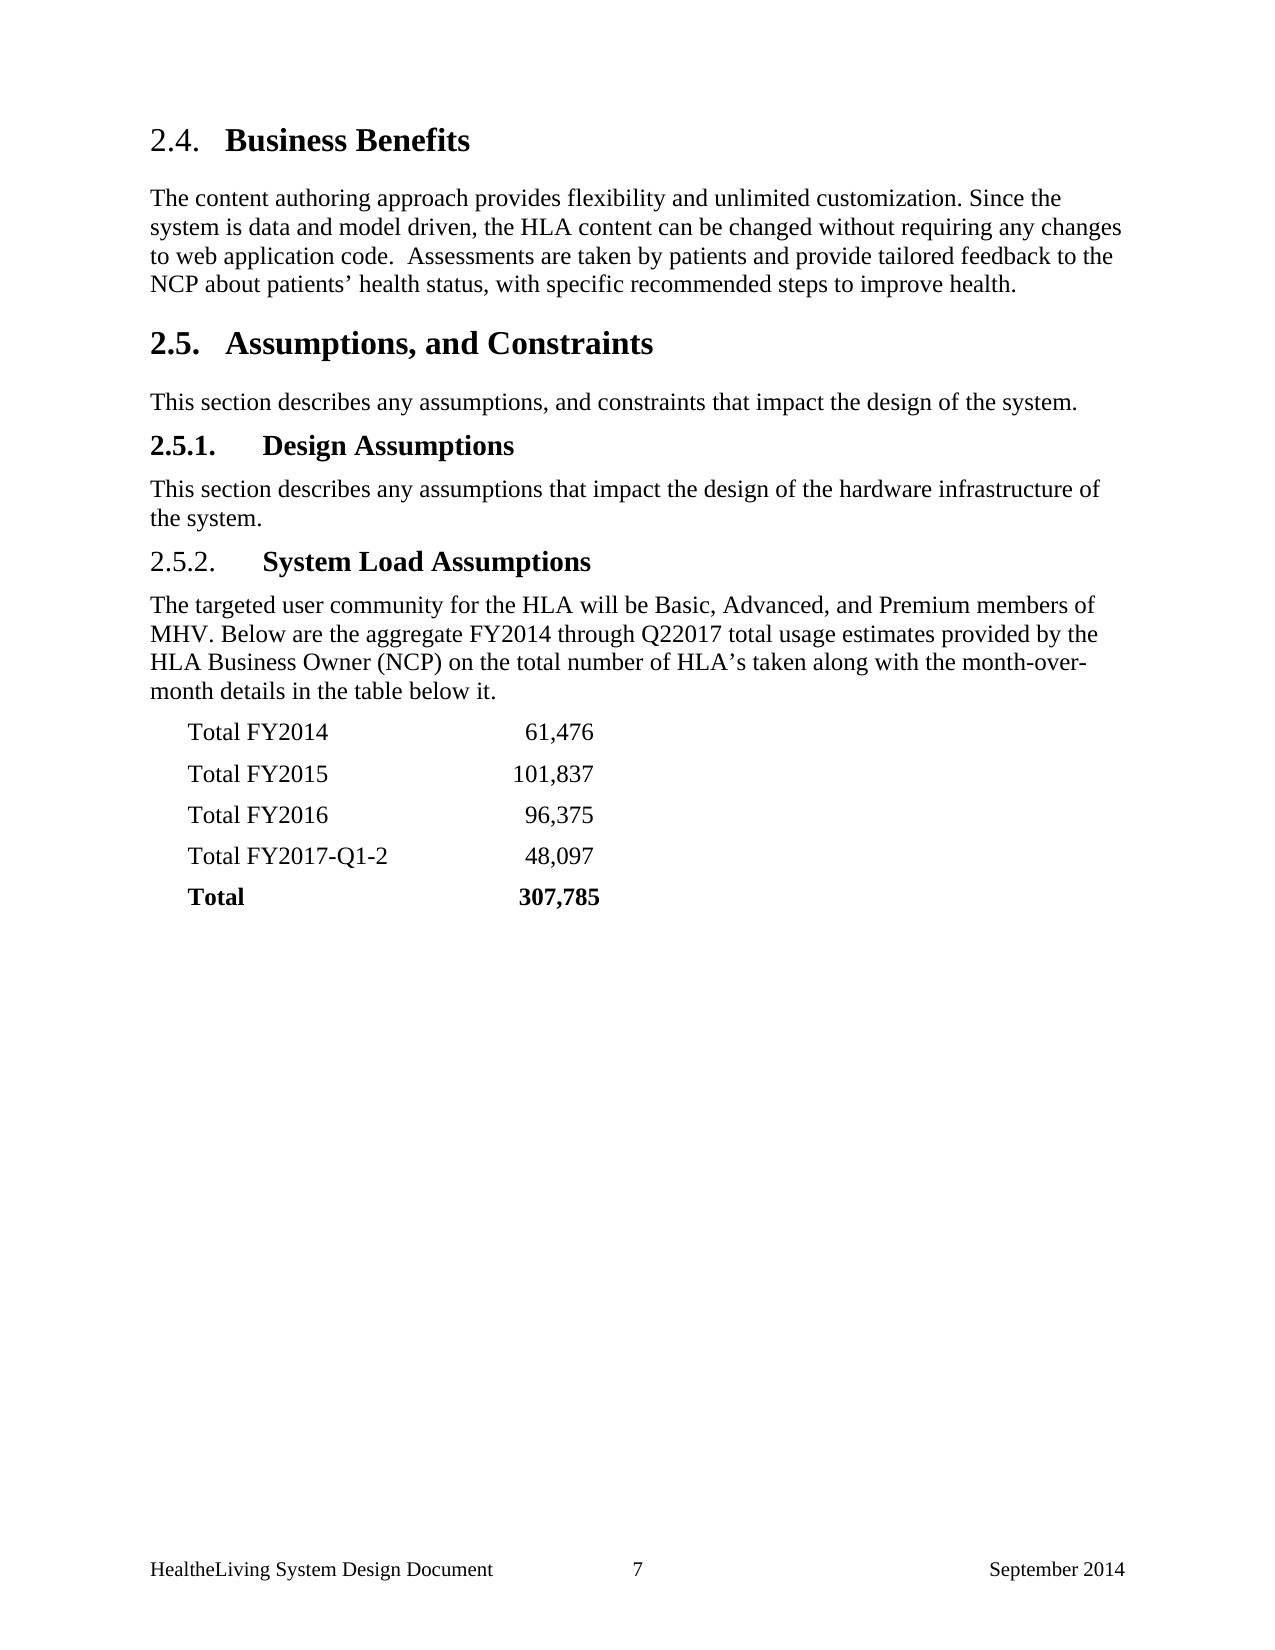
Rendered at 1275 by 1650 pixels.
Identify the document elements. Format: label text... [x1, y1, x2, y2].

text Total FY2016 96,375 [187, 800, 1125, 829]
text Total FY2017-Q1-2 48,097 [187, 841, 1125, 870]
text Total FY2014 61,476 [187, 717, 1125, 746]
text The content authoring approach provides flexibility and unlimited customization. Since the system is data and model driven, the HLA content can be changed without requiring any changes to web application code. Assessments are taken by patients and provide tailored feedback to the NCP about patients’ health status, with specific recommended steps to improve health. [150, 183, 1125, 298]
subtitle Assumptions, and Constraints [150, 323, 1125, 362]
subtitle System Load Assumptions [150, 544, 1125, 577]
subtitle Design Assumptions [150, 428, 1125, 461]
text Total FY2015 101,837 [187, 759, 1125, 787]
text Total 307,785 [187, 882, 1125, 911]
text This section describes any assumptions, and constraints that impact the design of the system. [150, 387, 1125, 415]
text The targeted user community for the HLA will be Basic, Advanced, and Premium members of MHV. Below are the aggregate FY2014 through Q22017 total usage estimates provided by the HLA Business Owner (NCP) on the total number of HLA’s taken along with the month-over-month details in the table below it. [150, 590, 1125, 705]
text This section describes any assumptions that impact the design of the hardware infrastructure of the system. [150, 474, 1125, 531]
subtitle Business Benefits [150, 120, 1125, 158]
